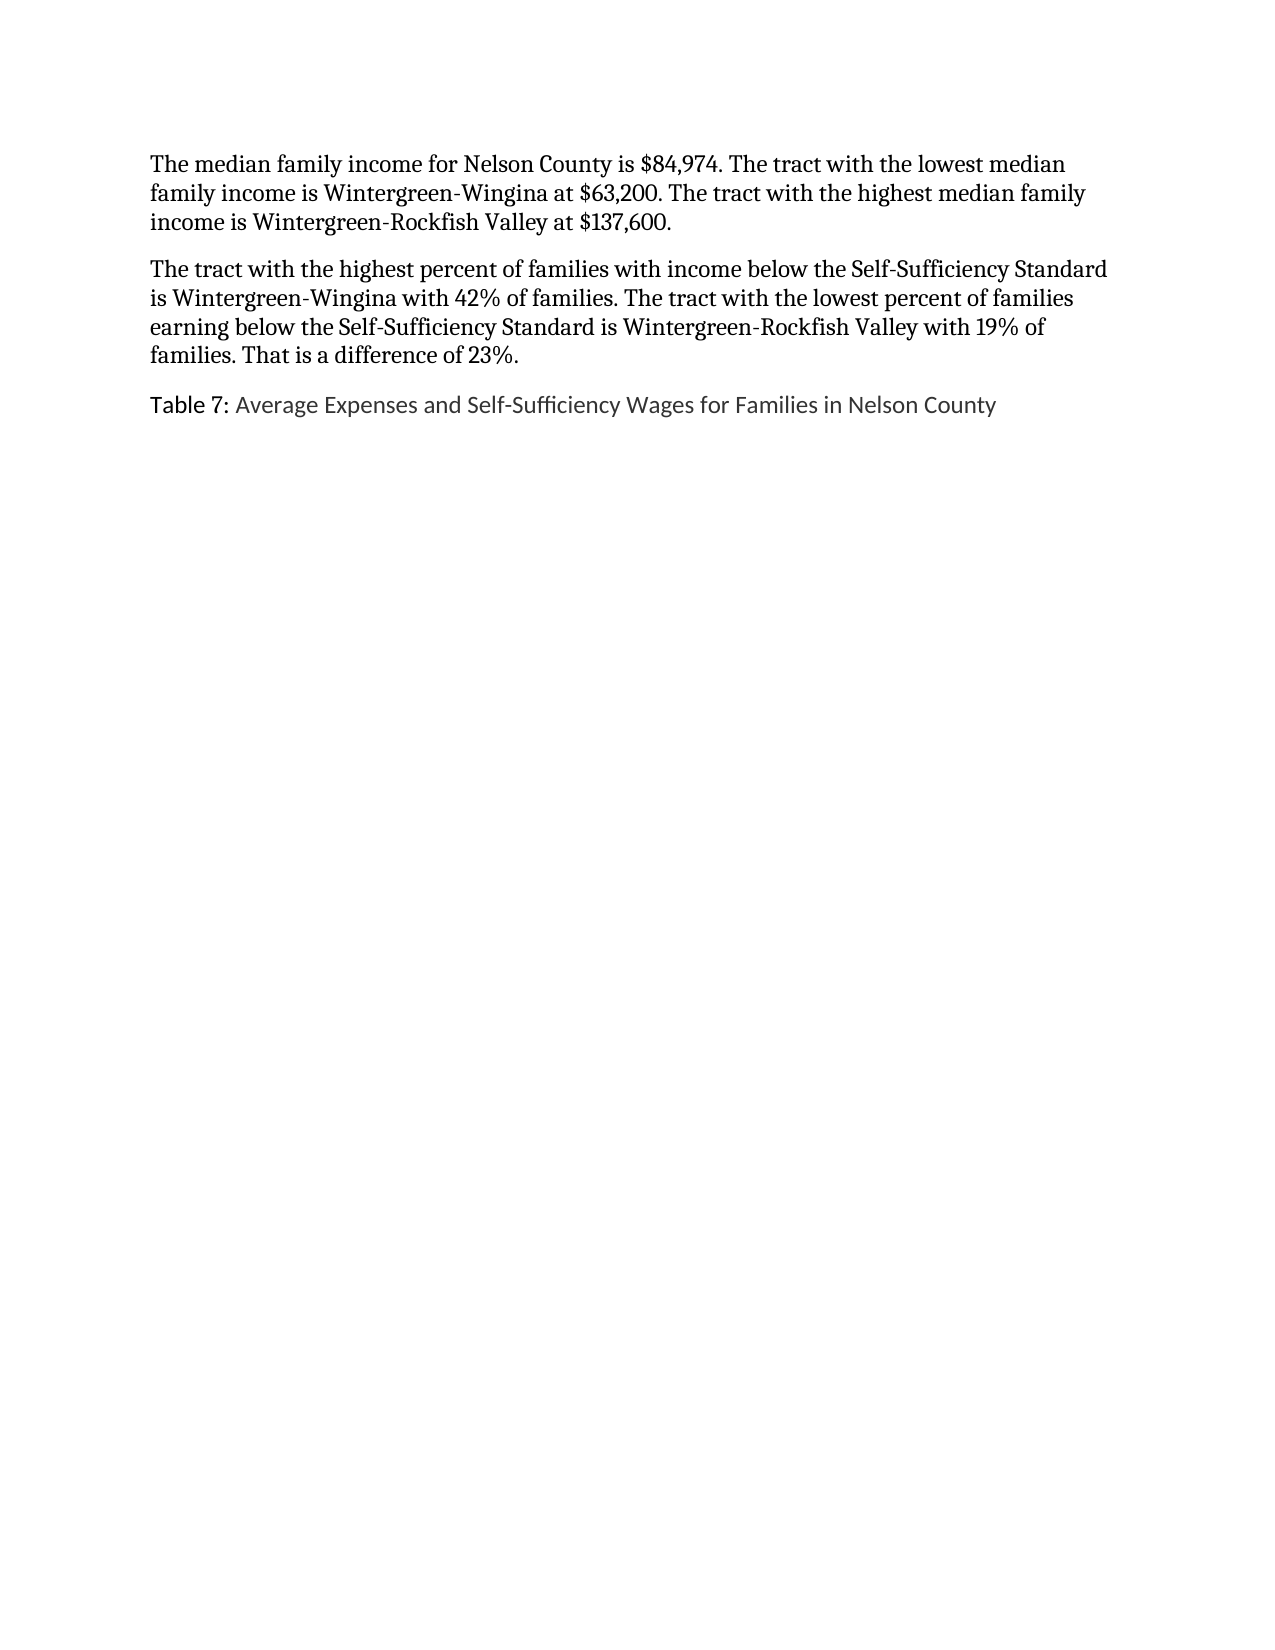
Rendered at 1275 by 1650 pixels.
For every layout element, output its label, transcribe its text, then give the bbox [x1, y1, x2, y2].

text The tract with the highest percent of families with income below the Self-Sufficiency Standard is Wintergreen-Wingina with 42% of families. The tract with the lowest percent of families earning below the Self-Sufficiency Standard is Wintergreen-Rockfish Valley with 19% of families. That is a difference of 23%. [150, 255, 1125, 370]
text The median family income for Nelson County is $84,974. The tract with the lowest median family income is Wintergreen-Wingina at $63,200. The tract with the highest median family income is Wintergreen-Rockfish Valley at $137,600. [150, 150, 1125, 236]
